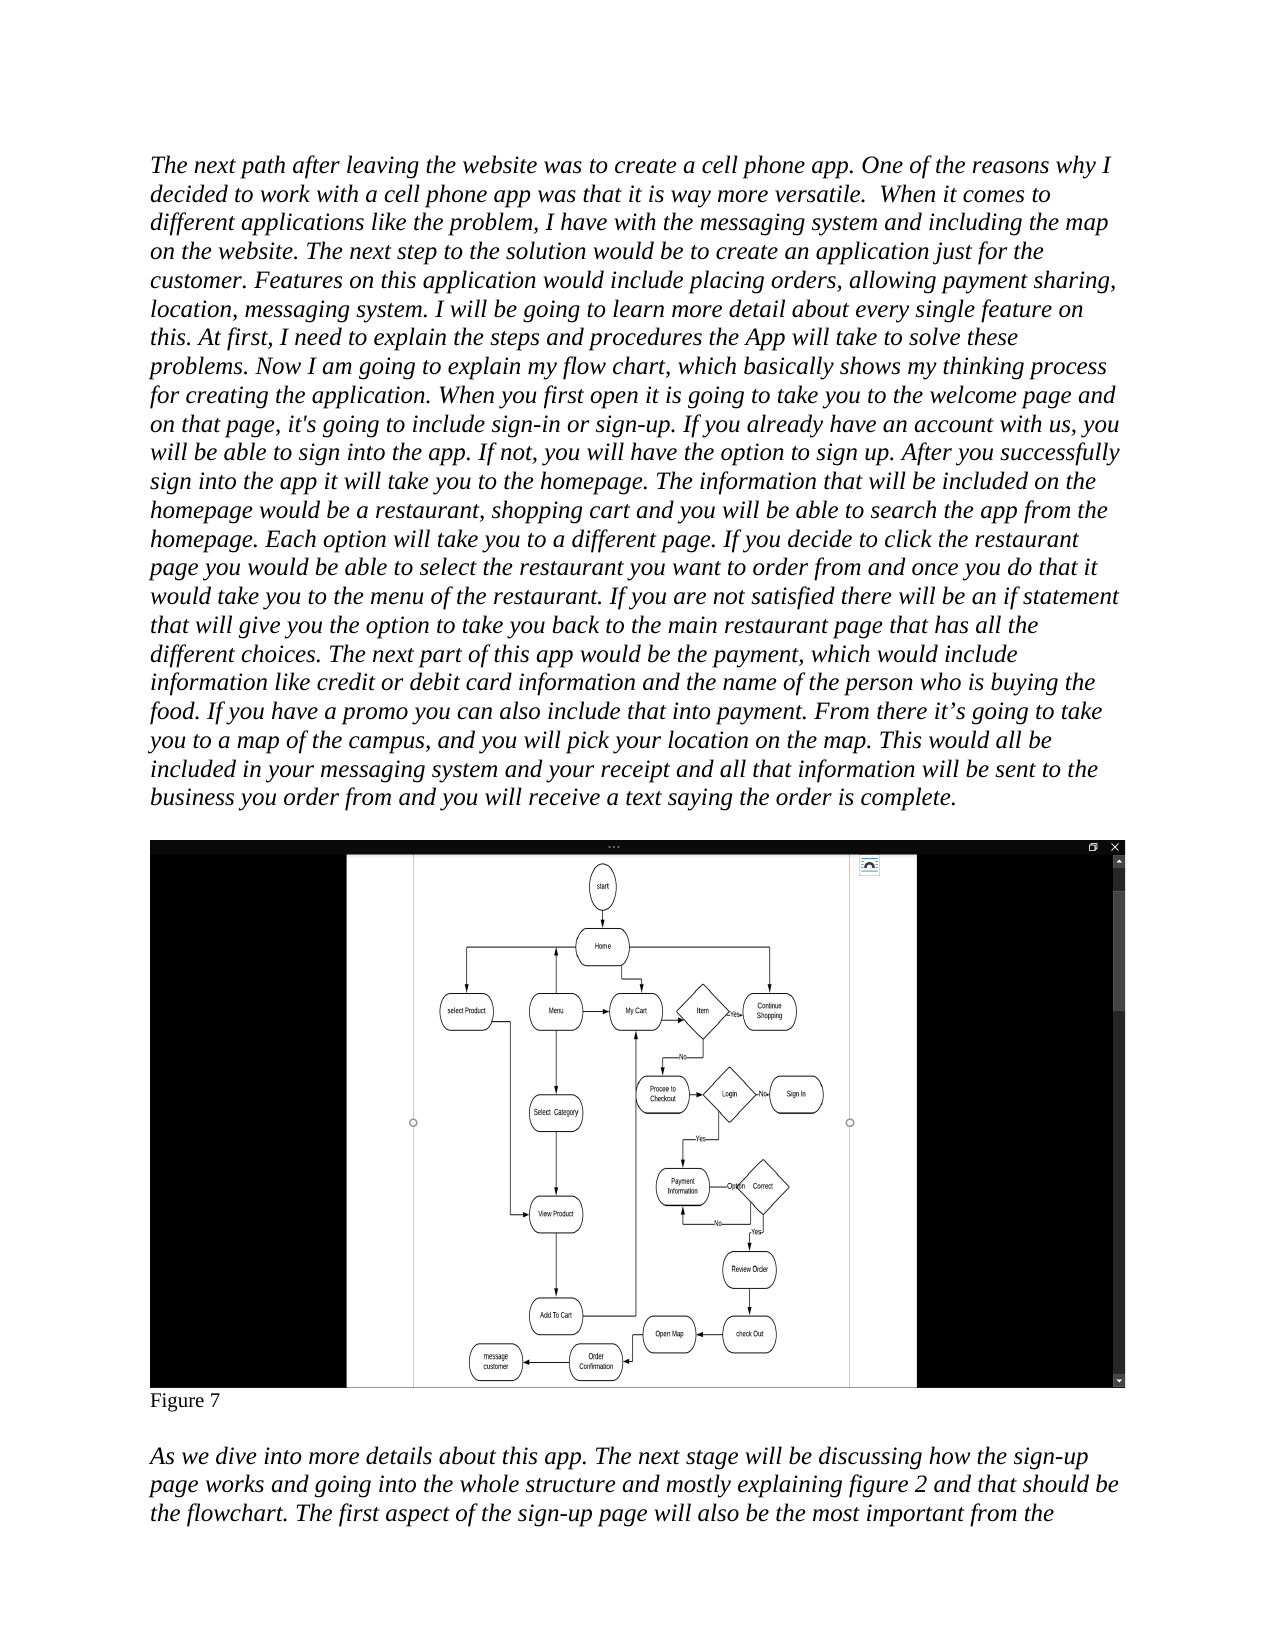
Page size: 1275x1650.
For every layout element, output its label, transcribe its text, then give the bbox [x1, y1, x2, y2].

picture [150, 840, 1125, 1388]
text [150, 1441, 1125, 1527]
text Figure 7 [150, 1388, 1125, 1412]
text The next path after leaving the website was to create a cell phone app. One of the reasons why I decided to work with a cell phone app was that it is way more versatile. When it comes to different applications like the problem, I have with the messaging system and including the map on the website. The next step to the solution would be to create an application just for the customer. Features on this application would include placing orders, allowing payment sharing, location, messaging system. I will be going to learn more detail about every single feature on this. At first, I need to explain the steps and procedures the App will take to solve these problems. Now I am going to explain my flow chart, which basically shows my thinking process for creating the application. When you first open it is going to take you to the welcome page and on that page, it's going to include sign-in or sign-up. If you already have an account with us, you will be able to sign into the app. If not, you will have the option to sign up. After you successfully sign into the app it will take you to the homepage. The information that will be included on the homepage would be a restaurant, shopping cart and you will be able to search the app from the homepage. Each option will take you to a different page. If you decide to click the restaurant page you would be able to select the restaurant you want to order from and once you do that it would take you to the menu of the restaurant. If you are not satisfied there will be an if statement that will give you the option to take you back to the main restaurant page that has all the different choices. The next part of this app would be the payment, which would include information like credit or debit card information and the name of the person who is buying the food. If you have a promo you can also include that into payment. From there it’s going to take you to a map of the campus, and you will pick your location on the map. This would all be included in your messaging system and your receipt and all that information will be sent to the business you order from and you will receive a text saying the order is complete. [150, 150, 1125, 811]
